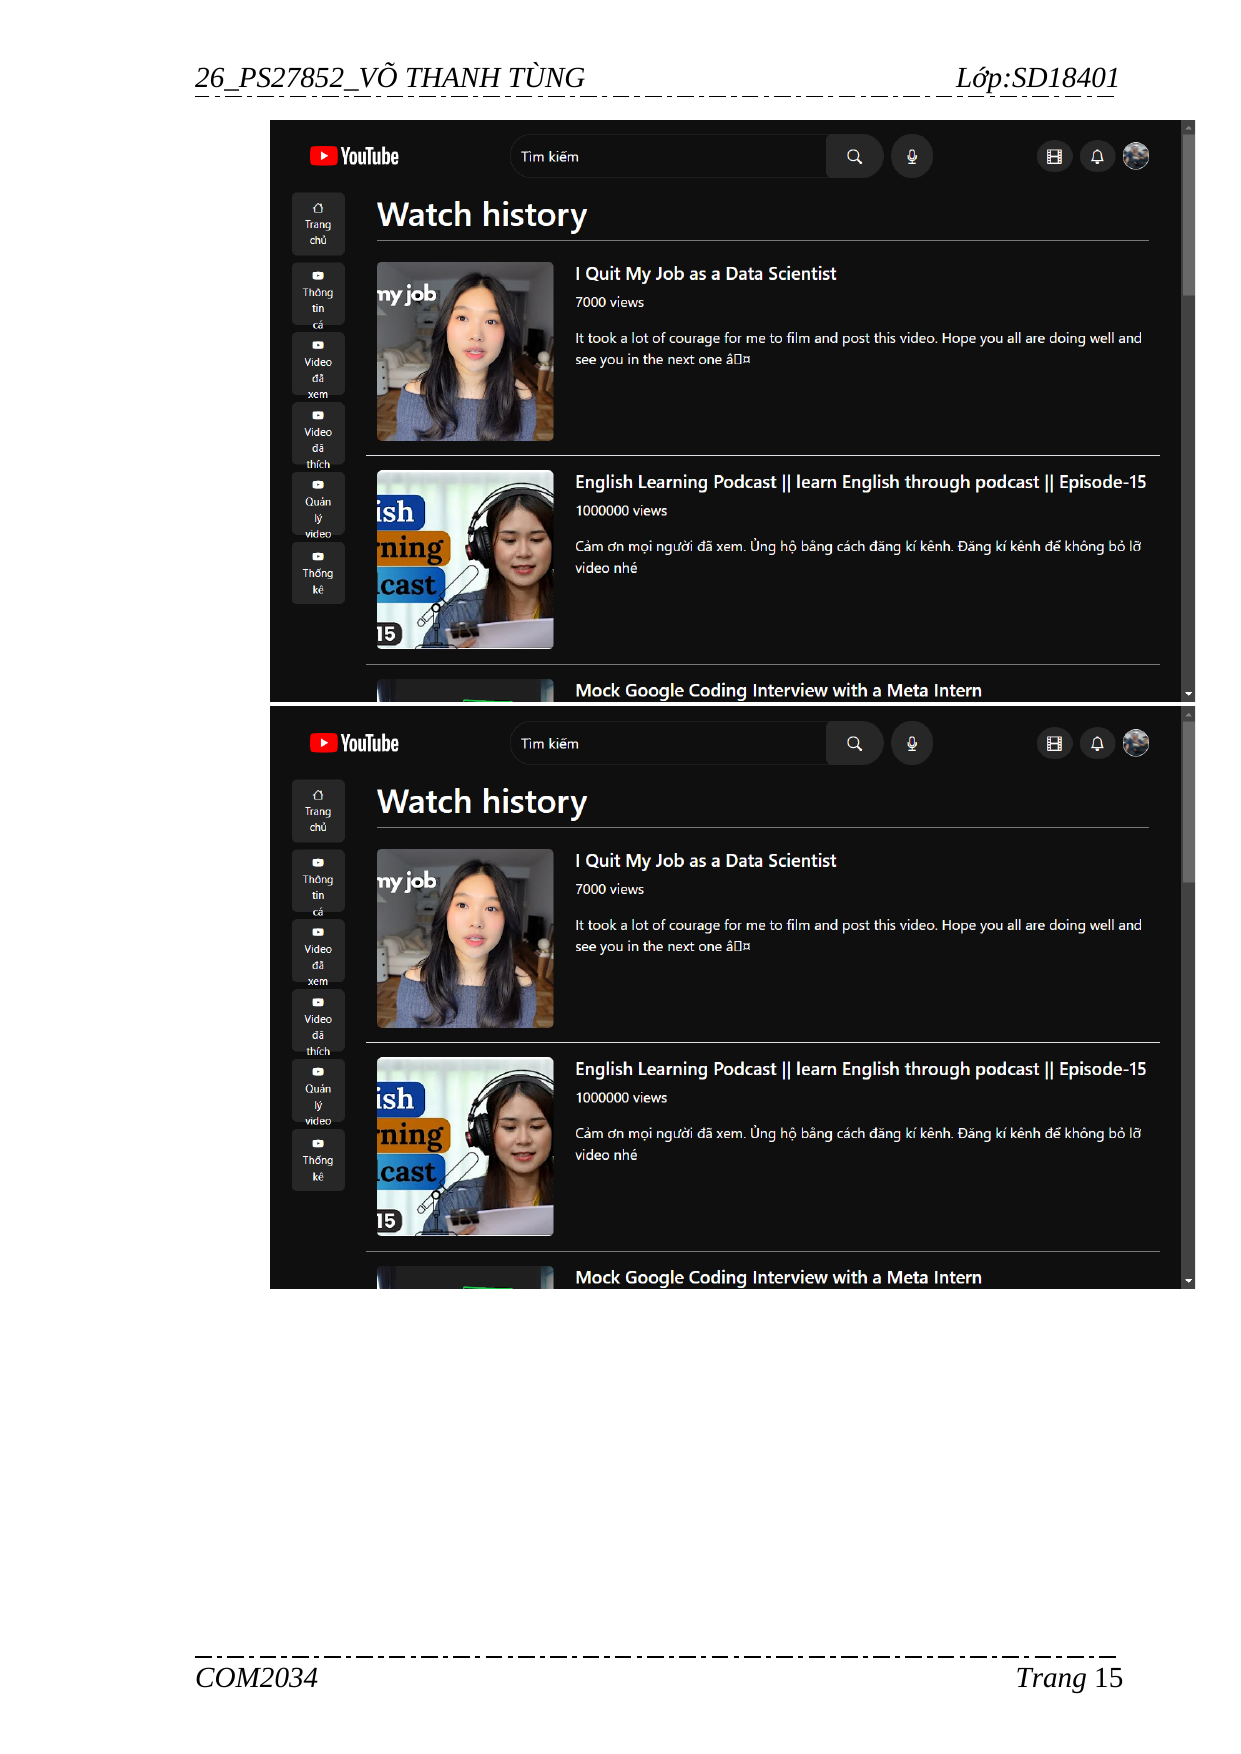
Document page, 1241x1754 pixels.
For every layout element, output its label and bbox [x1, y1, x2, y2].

picture [270, 706, 1196, 1289]
picture [270, 120, 1196, 702]
